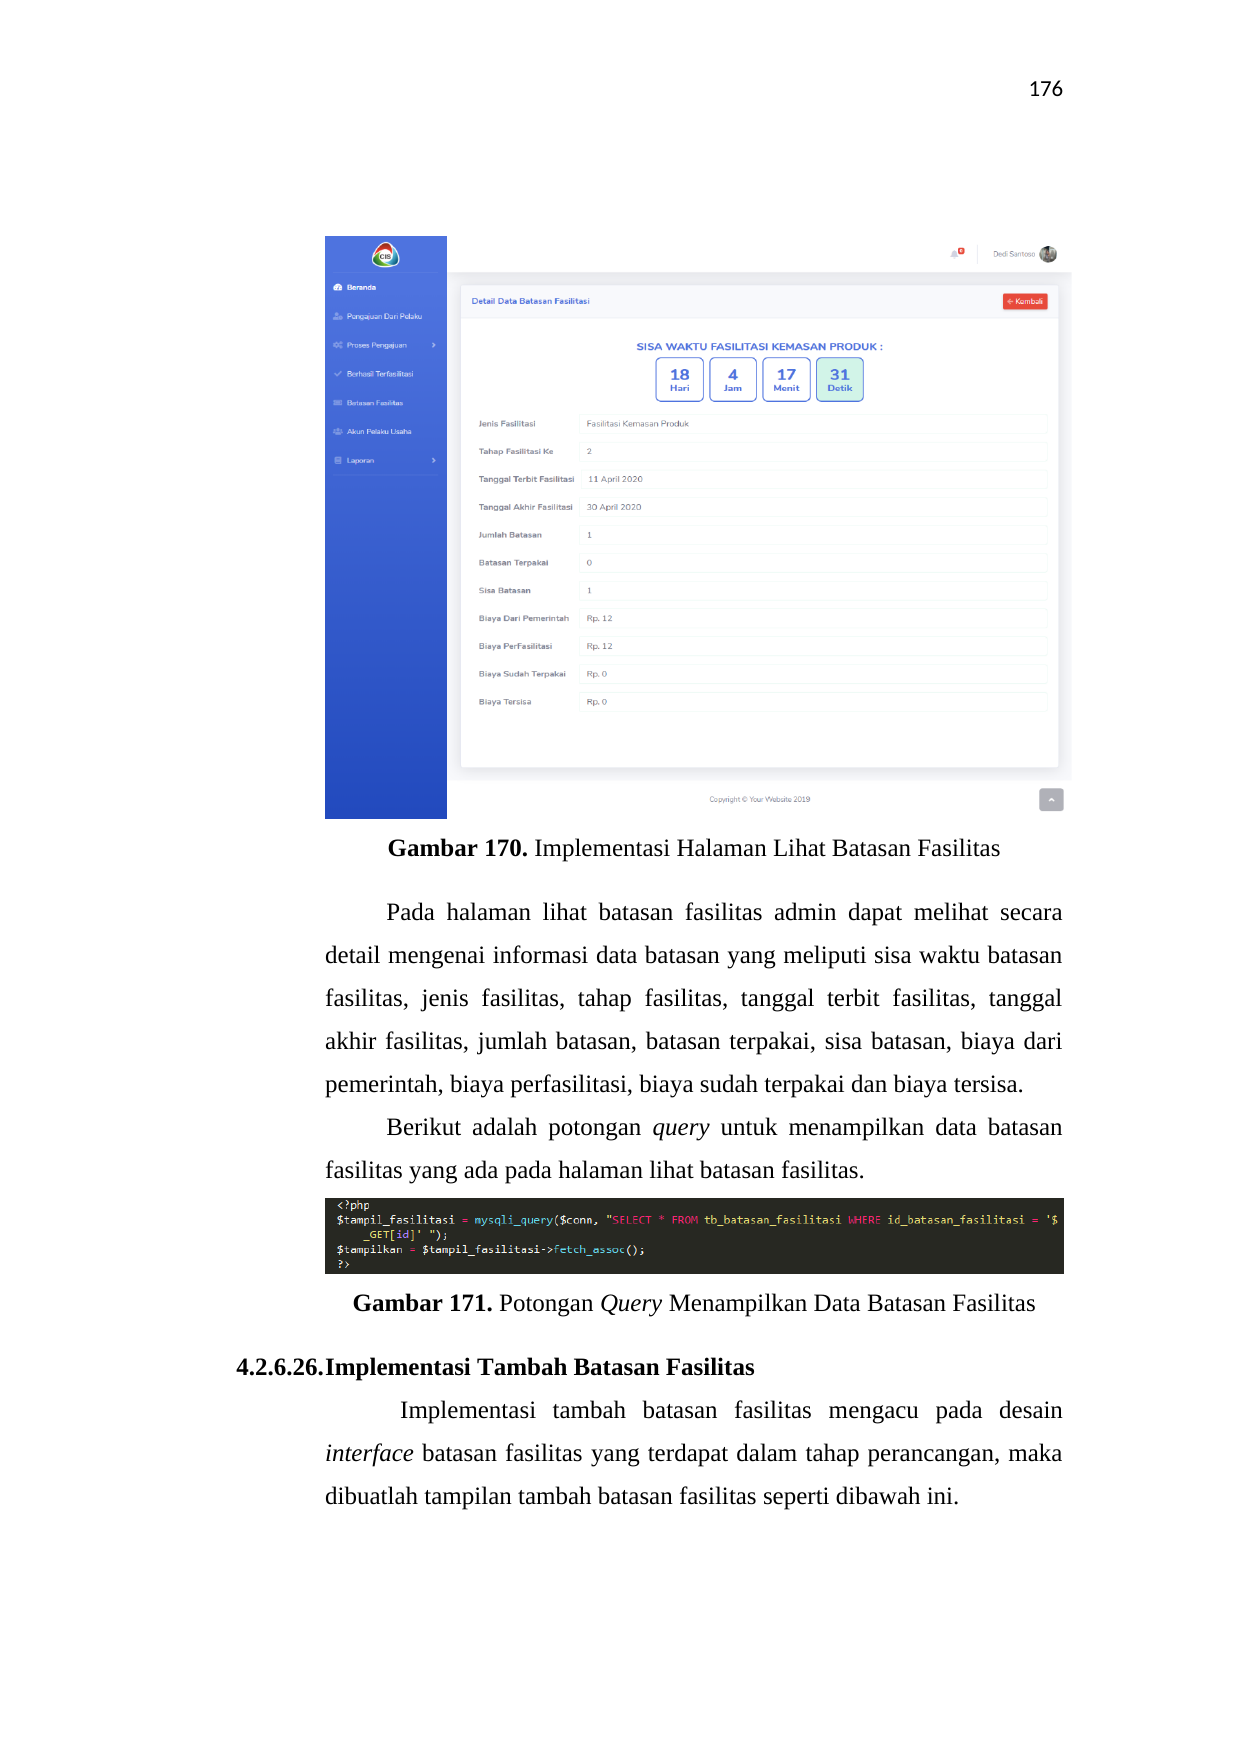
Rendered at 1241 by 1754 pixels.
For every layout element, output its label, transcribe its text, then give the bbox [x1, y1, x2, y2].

picture [325, 236, 1072, 819]
list Pada halaman lihat batasan fasilitas admin dapat melihat secara detail mengenai informasi data batasan yang meliputi sisa waktu batasan fasilitas, jenis fasilitas, tahap fasilitas, tanggal terbit fasilitas, tanggal akhir fasilitas, jumlah batasan, batasan terpakai, sisa batasan, biaya dari pemerintah, biaya perfasilitasi, biaya sudah terpakai dan biaya tersisa. [325, 897, 1063, 1098]
text Gambar 171. Potongan Query Menampilkan Data Batasan Fasilitas [325, 1288, 1063, 1316]
list Berikut adalah potongan query untuk menampilkan data batasan fasilitas yang ada pada halaman lihat batasan fasilitas. [325, 1112, 1063, 1184]
list Implementasi tambah batasan fasilitas mengacu pada desain interface batasan fasilitas yang terdapat dalam tahap perancangan, maka dibuatlah tampilan tambah batasan fasilitas seperti dibawah ini. [325, 1395, 1063, 1510]
picture [325, 1198, 1064, 1274]
text Gambar 170. Implementasi Halaman Lihat Batasan Fasilitas [325, 833, 1063, 862]
subtitle Implementasi Tambah Batasan Fasilitas [236, 1352, 1063, 1380]
